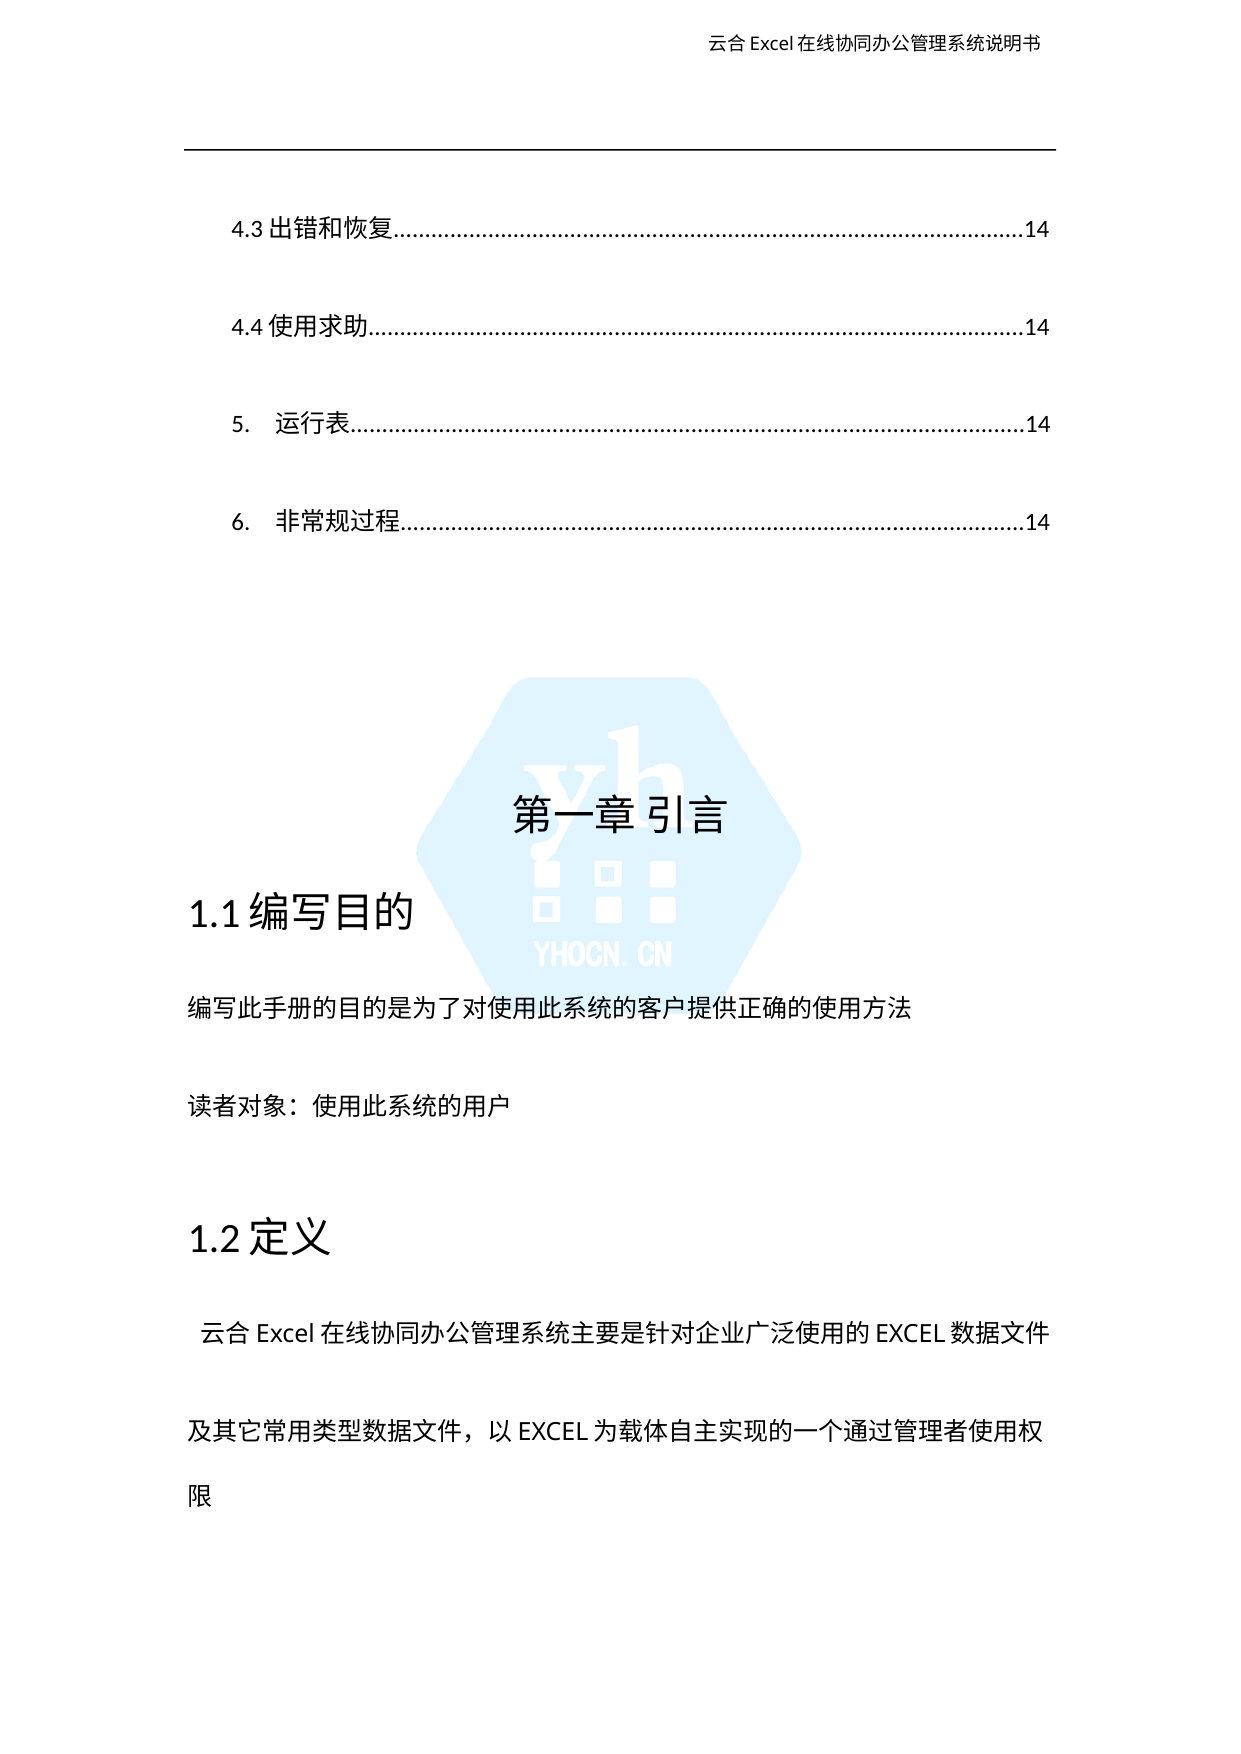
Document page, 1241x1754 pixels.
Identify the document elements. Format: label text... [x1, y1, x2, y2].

text 第一章 引言 [187, 779, 1053, 844]
text 云合Excel在线协同办公管理系统主要是针对企业广泛使用的EXCEL数据文件 [187, 1299, 1053, 1364]
text 4.4使用求助........................................................................................................14 [187, 292, 1053, 357]
text 编写此手册的目的是为了对使用此系统的客户提供正确的使用方法 [187, 974, 1053, 1039]
list 运行表...........................................................................................................14 [187, 389, 1053, 454]
text 1.1编写目的 [187, 877, 1053, 942]
list 非常规过程...................................................................................................14 [187, 487, 1053, 552]
text 及其它常用类型数据文件，以EXCEL为载体自主实现的一个通过管理者使用权限 [187, 1397, 1053, 1527]
text 4.3出错和恢复....................................................................................................14 [187, 194, 1053, 259]
text 读者对象：使用此系统的用户 [187, 1072, 1053, 1137]
text 1.2定义 [187, 1202, 1053, 1267]
